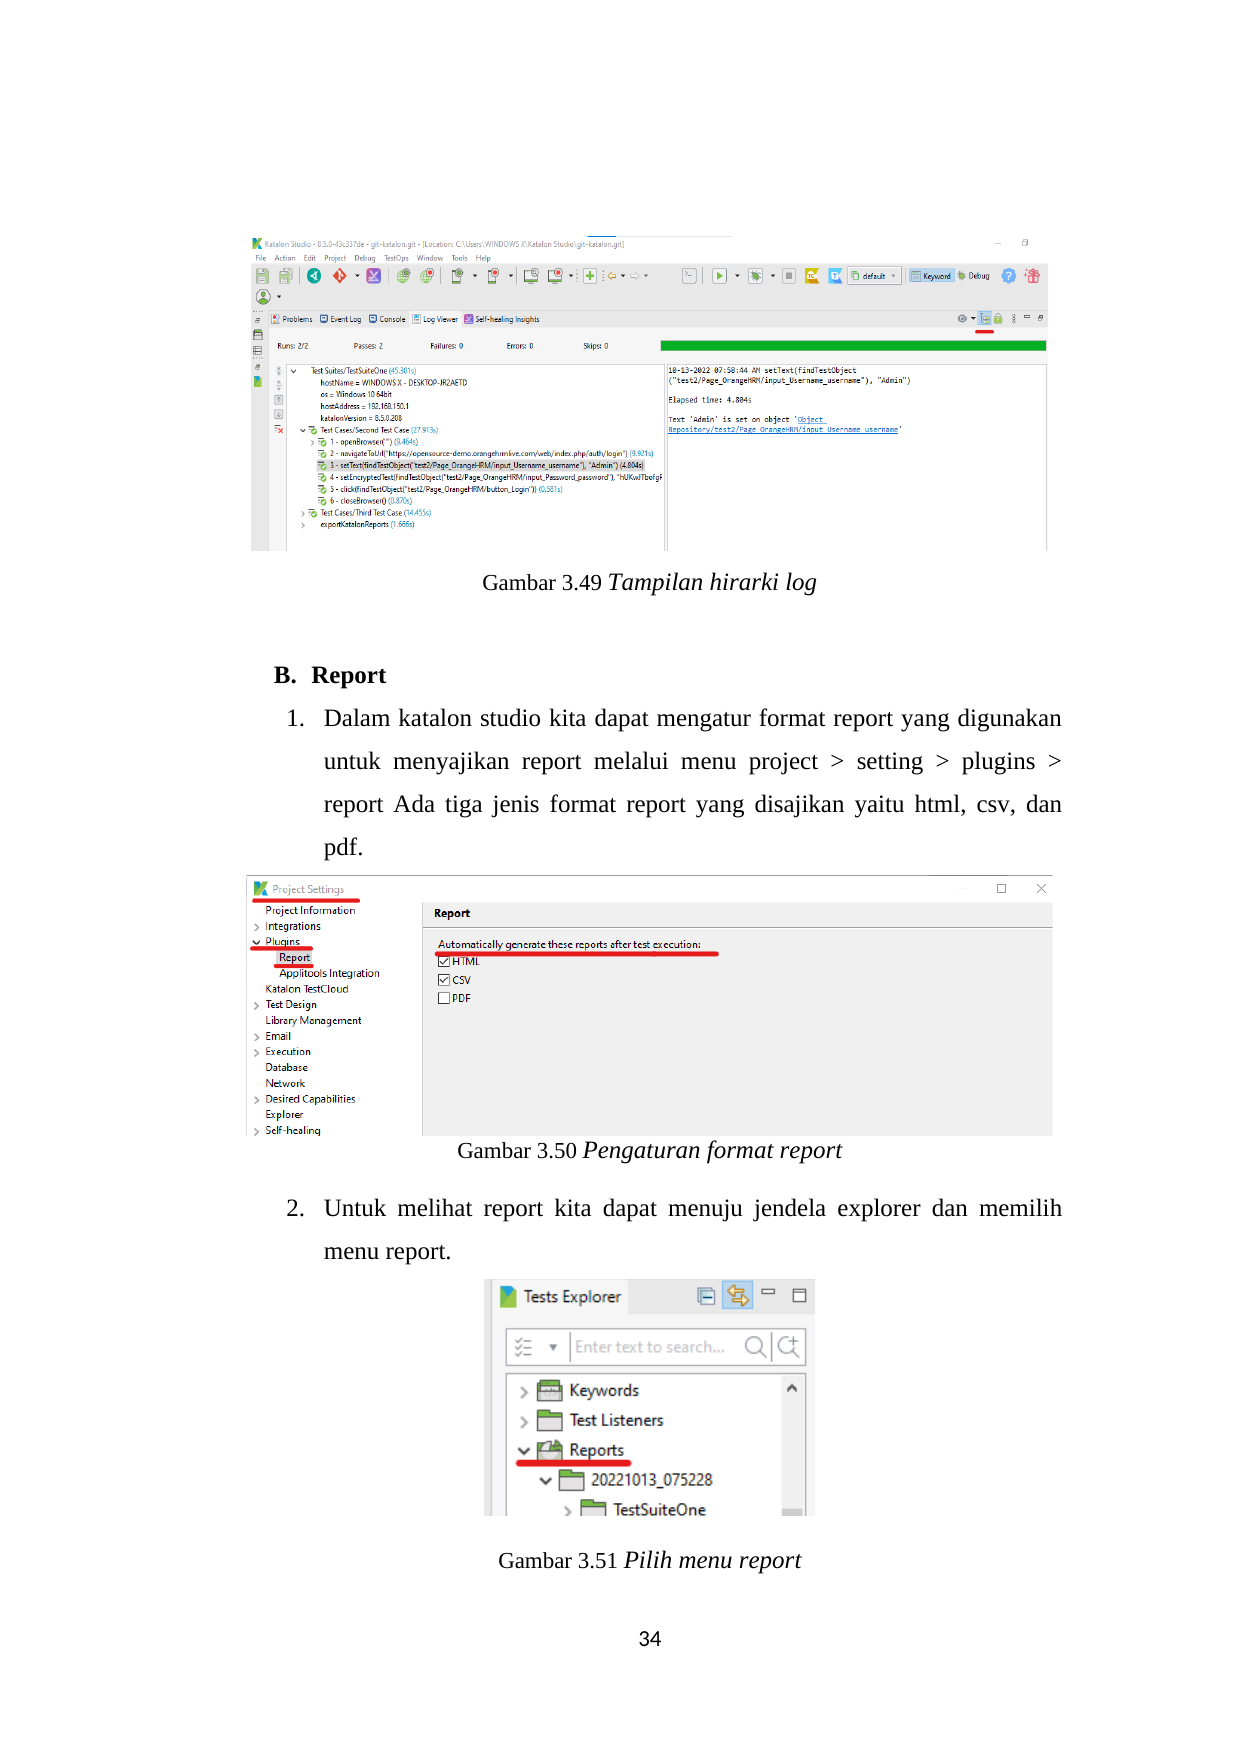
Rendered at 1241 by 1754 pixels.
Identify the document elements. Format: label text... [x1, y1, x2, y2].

list Untuk melihat report kita dapat menuju jendela explorer dan memilih menu report. [286, 1193, 1063, 1265]
picture [251, 236, 1049, 551]
list Report [274, 660, 1063, 688]
picture [484, 1279, 816, 1516]
list Dalam katalon studio kita dapat mengatur format report yang digunakan untuk menyajikan report melalui menu project > setting > plugins > report Ada tiga jenis format report yang disajikan yaitu html, csv, dan pdf. [286, 703, 1063, 861]
picture [246, 875, 1053, 1136]
